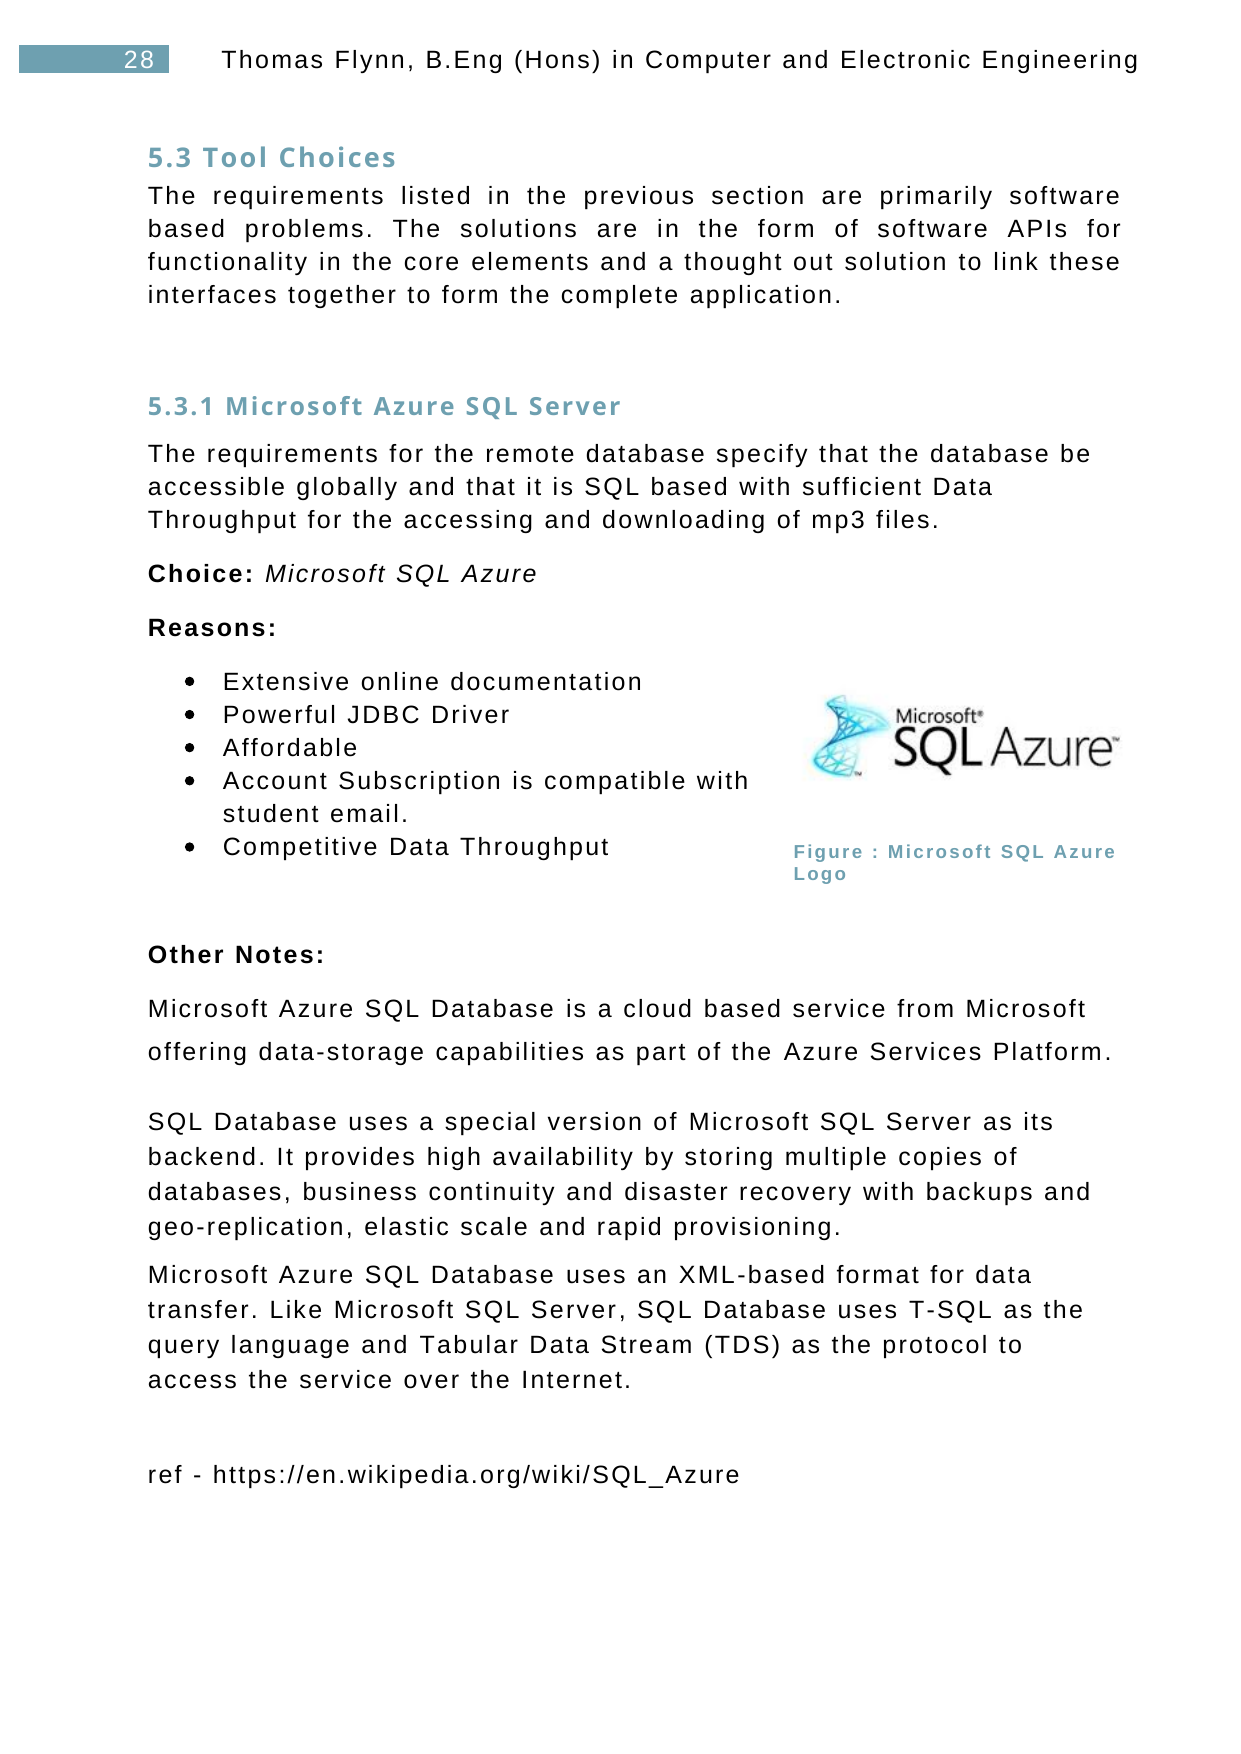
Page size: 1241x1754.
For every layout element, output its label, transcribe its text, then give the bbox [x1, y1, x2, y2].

text Reasons: [148, 613, 1122, 642]
text Microsoft Azure SQL Database is a cloud based service from Microsoft offering data-storage capabilities as part of the Azure Services Platform. [148, 994, 1122, 1066]
text SQL Database uses a special version of Microsoft SQL Server as its backend. It provides high availability by storing multiple copies of databases, business continuity and disaster recovery with backups and geo-replication, elastic scale and rapid provisioning. [148, 1101, 1122, 1241]
subtitle 5.3 Tool Choices [148, 139, 1122, 176]
text Other Notes: [148, 940, 1122, 969]
subtitle 5.3.1 Microsoft Azure SQL Server [148, 388, 1122, 422]
text The requirements for the remote database specify that the database be accessible globally and that it is SQL based with sufficient Data Throughput for the accessing and downloading of mp3 files. [148, 439, 1122, 534]
text Microsoft Azure SQL Database uses an XML-based format for data transfer. Like Microsoft SQL Server, SQL Database uses T-SQL as the query language and Tabular Data Stream (TDS) as the protocol to access the service over the Internet. [148, 1253, 1122, 1393]
list Account Subscription is compatible with student email. [185, 766, 782, 828]
text ref - https://en.wikipedia.org/wiki/SQL_Azure [148, 1453, 1122, 1488]
text Choice: Microsoft SQL Azure [148, 559, 1122, 588]
list Competitive Data Throughput [185, 832, 782, 861]
list Extensive online documentation [185, 667, 782, 696]
list Affordable [185, 733, 782, 762]
text The requirements listed in the previous section are primarily software based problems. The solutions are in the form of software APIs for functionality in the core elements and a thought out solution to link these interfaces together to form the complete application. [148, 181, 1122, 309]
picture [782, 631, 1157, 870]
list Powerful JDBC Driver [185, 700, 782, 729]
